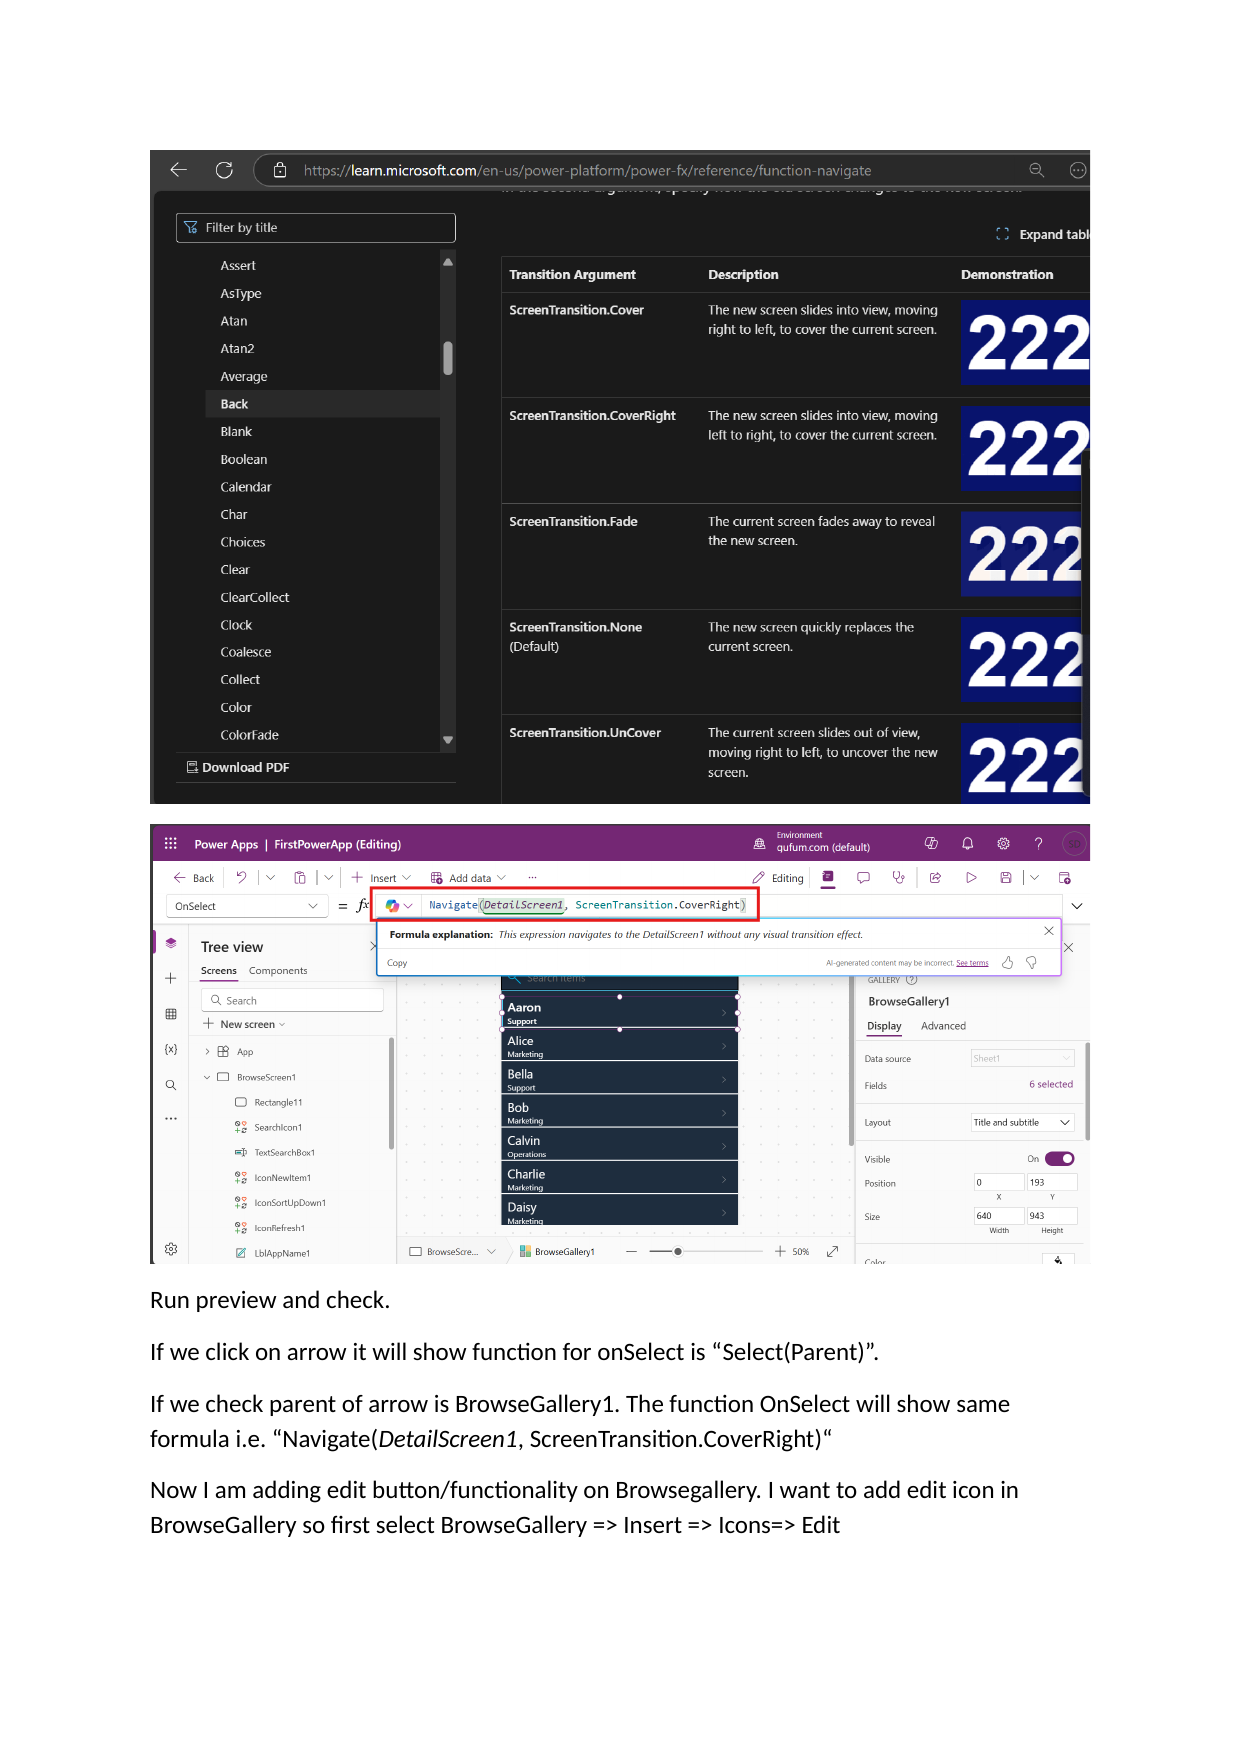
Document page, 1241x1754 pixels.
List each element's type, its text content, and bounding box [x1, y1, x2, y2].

text Run preview and check. [150, 1284, 1090, 1315]
text If we click on arrow it will show function for onSelect is “Select(Parent)”. [150, 1336, 1090, 1367]
picture [150, 150, 1091, 804]
text If we check parent of arrow is BrowseGallery1. The function OnSelect will show same formula i.e. “Navigate(DetailScreen1, ScreenTransition.CoverRight)“ [150, 1388, 1090, 1453]
picture [150, 824, 1091, 1264]
text Now I am adding edit button/functionality on Browsegallery. I want to add edit icon in BrowseGallery so first select BrowseGallery => Insert => Icons=> Edit [150, 1474, 1090, 1540]
